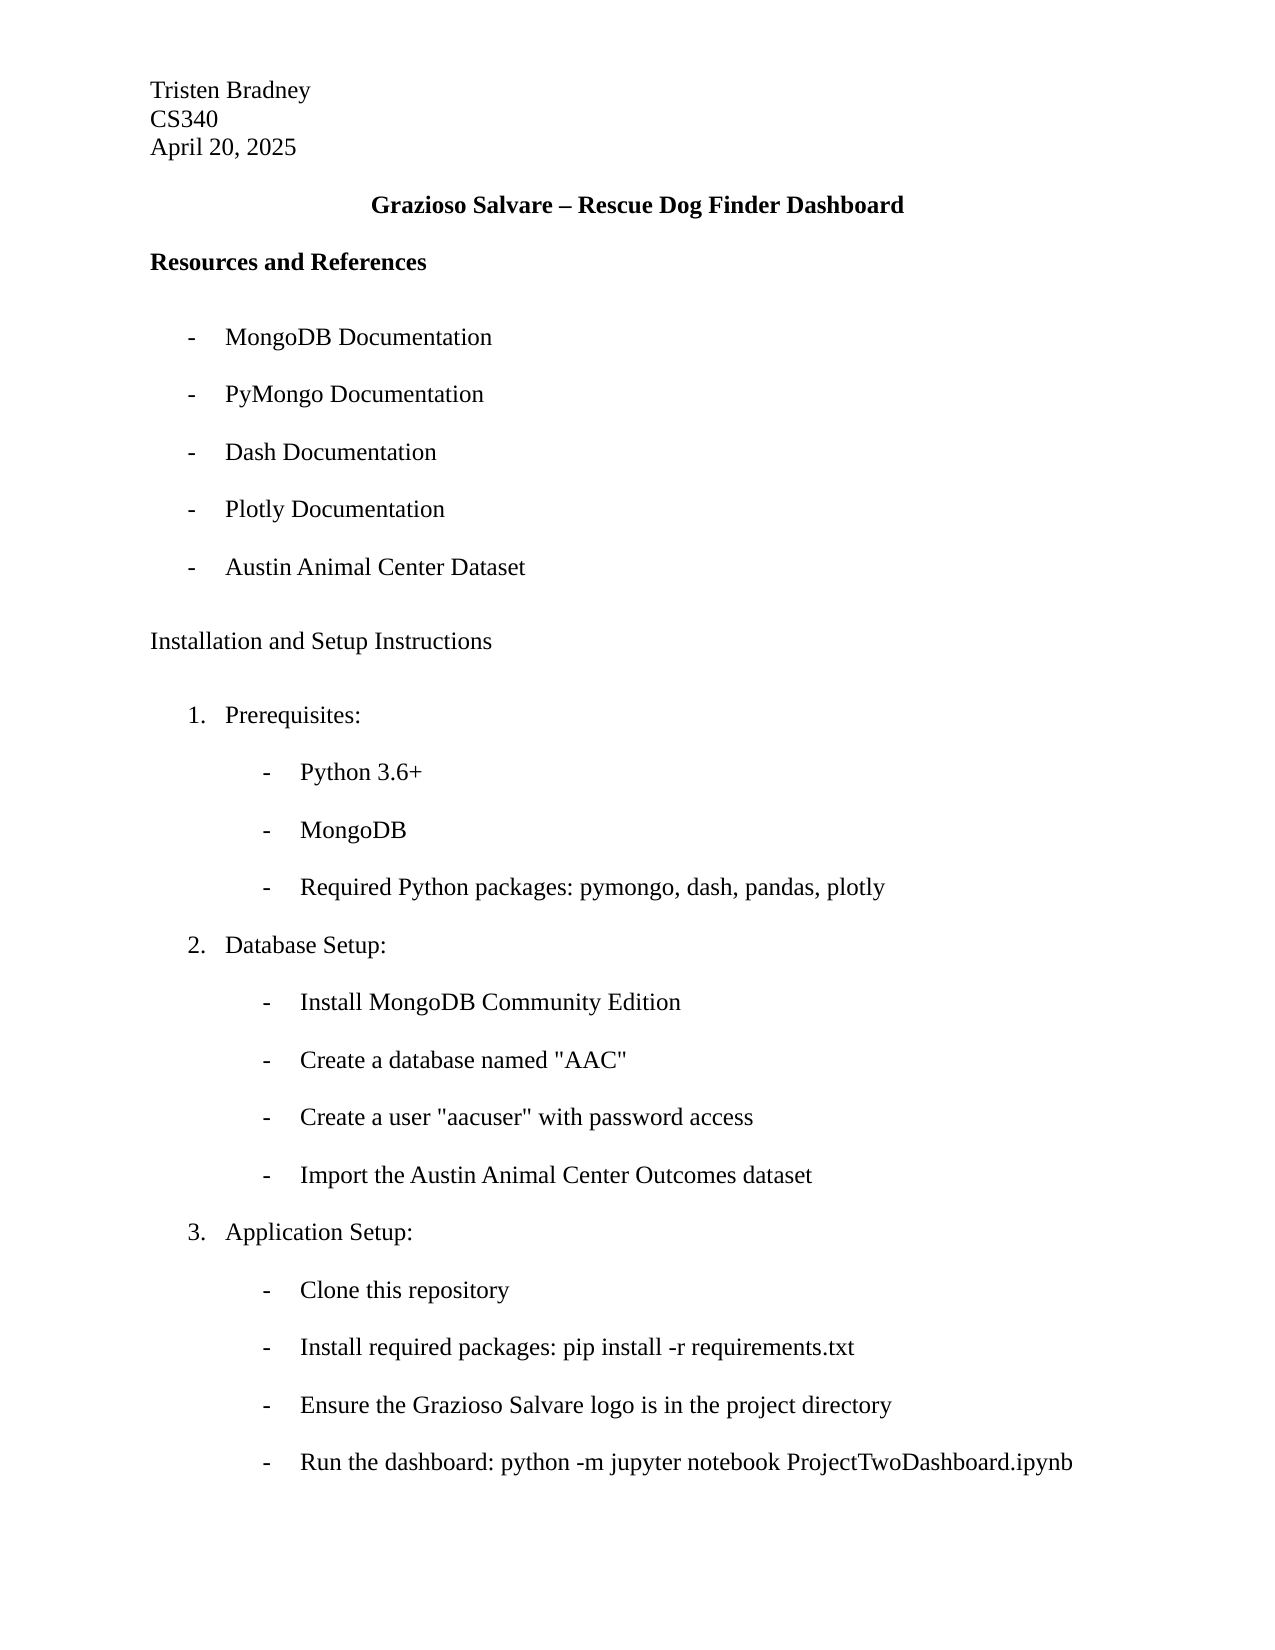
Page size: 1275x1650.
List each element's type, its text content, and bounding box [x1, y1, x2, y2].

text Installation and Setup Instructions [150, 626, 1125, 654]
list Dash Documentation [187, 437, 1125, 465]
list Create a user "aacuser" with password access [262, 1102, 1125, 1131]
list MongoDB Documentation [187, 322, 1125, 350]
list Prerequisites: [187, 700, 1125, 729]
list Ensure the Grazioso Salvare logo is in the project directory [262, 1390, 1125, 1419]
list Plotly Documentation [187, 494, 1125, 523]
list Database Setup: [187, 930, 1125, 959]
list Create a database named "AAC" [262, 1045, 1125, 1074]
text Resources and References [150, 247, 1125, 276]
list Import the Austin Animal Center Outcomes dataset [262, 1160, 1125, 1189]
list Clone this repository [262, 1275, 1125, 1304]
list Run the dashboard: python -m jupyter notebook ProjectTwoDashboard.ipynb [262, 1447, 1125, 1476]
list Austin Animal Center Dataset [187, 552, 1125, 580]
list Application Setup: [187, 1217, 1125, 1246]
list Required Python packages: pymongo, dash, pandas, plotly [262, 872, 1125, 901]
list PyMongo Documentation [187, 379, 1125, 408]
list Python 3.6+ [262, 757, 1125, 786]
list Install required packages: pip install -r requirements.txt [262, 1332, 1125, 1361]
list Install MongoDB Community Edition [262, 987, 1125, 1016]
list MongoDB [262, 815, 1125, 844]
